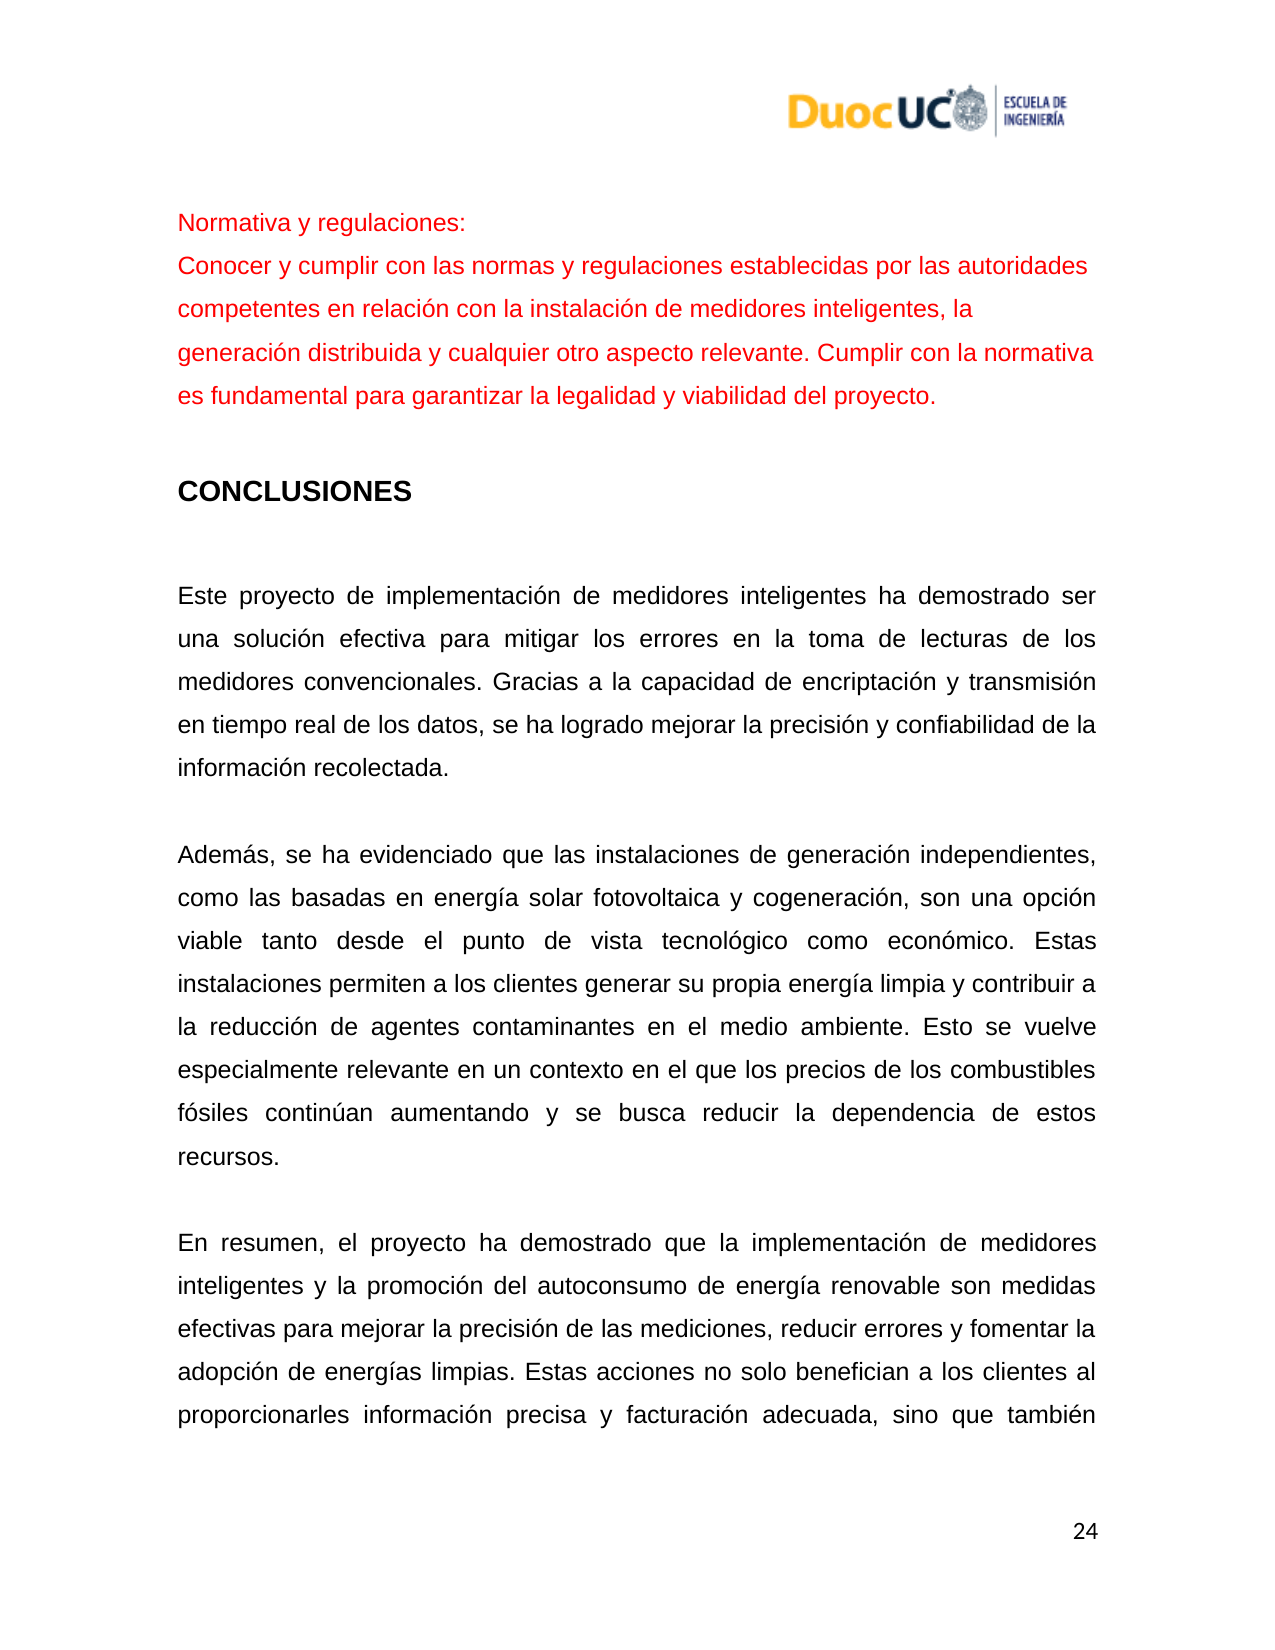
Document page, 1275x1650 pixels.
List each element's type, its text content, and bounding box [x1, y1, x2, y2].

text Conocer y cumplir con las normas y regulaciones establecidas por las autoridades competentes en relación con la instalación de medidores inteligentes, la generación distribuida y cualquier otro aspecto relevante. Cumplir con la normativa es fundamental para garantizar la legalidad y viabilidad del proyecto. [177, 251, 1098, 409]
text Normativa y regulaciones: [177, 208, 1098, 237]
text Este proyecto de implementación de medidores inteligentes ha demostrado ser una solución efectiva para mitigar los errores en la toma de lecturas de los medidores convencionales. Gracias a la capacidad de encriptación y transmisión en tiempo real de los datos, se ha logrado mejorar la precisión y confiabilidad de la información recolectada. [177, 581, 1098, 782]
text Además, se ha evidenciado que las instalaciones de generación independientes, como las basadas en energía solar fotovoltaica y cogeneración, son una opción viable tanto desde el punto de vista tecnológico como económico. Estas instalaciones permiten a los clientes generar su propia energía limpia y contribuir a la reducción de agentes contaminantes en el medio ambiente. Esto se vuelve especialmente relevante en un contexto en el que los precios de los combustibles fósiles continúan aumentando y se busca reducir la dependencia de estos recursos. [177, 839, 1098, 1170]
subtitle CONCLUSIONES [177, 474, 1098, 507]
picture [771, 73, 1088, 149]
